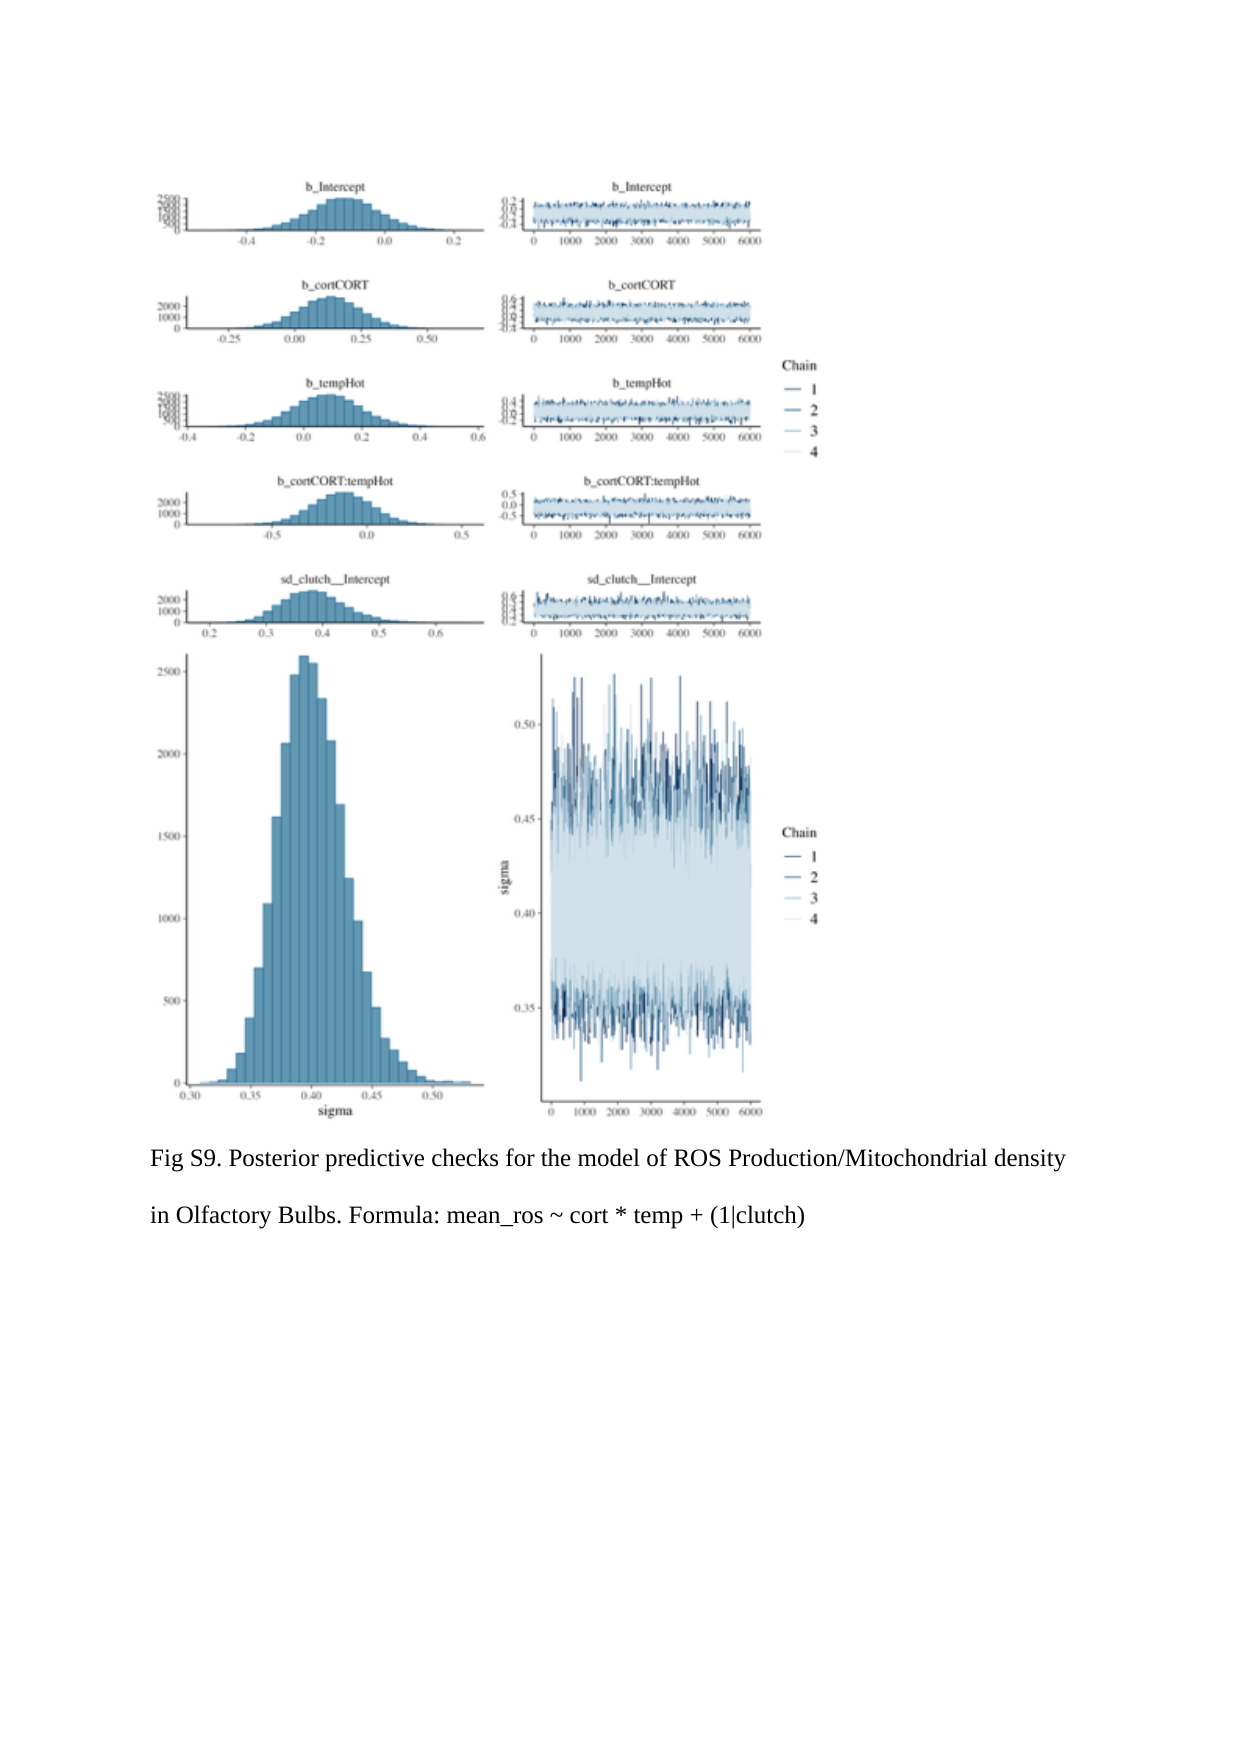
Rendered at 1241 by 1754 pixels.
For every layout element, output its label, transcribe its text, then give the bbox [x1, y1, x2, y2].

picture [150, 168, 833, 1125]
text Fig S9. Posterior predictive checks for the model of ROS Production/Mitochondrial density in Olfactory Bulbs. Formula: mean_ros ~ cort * temp + (1|clutch) [150, 1143, 1090, 1229]
